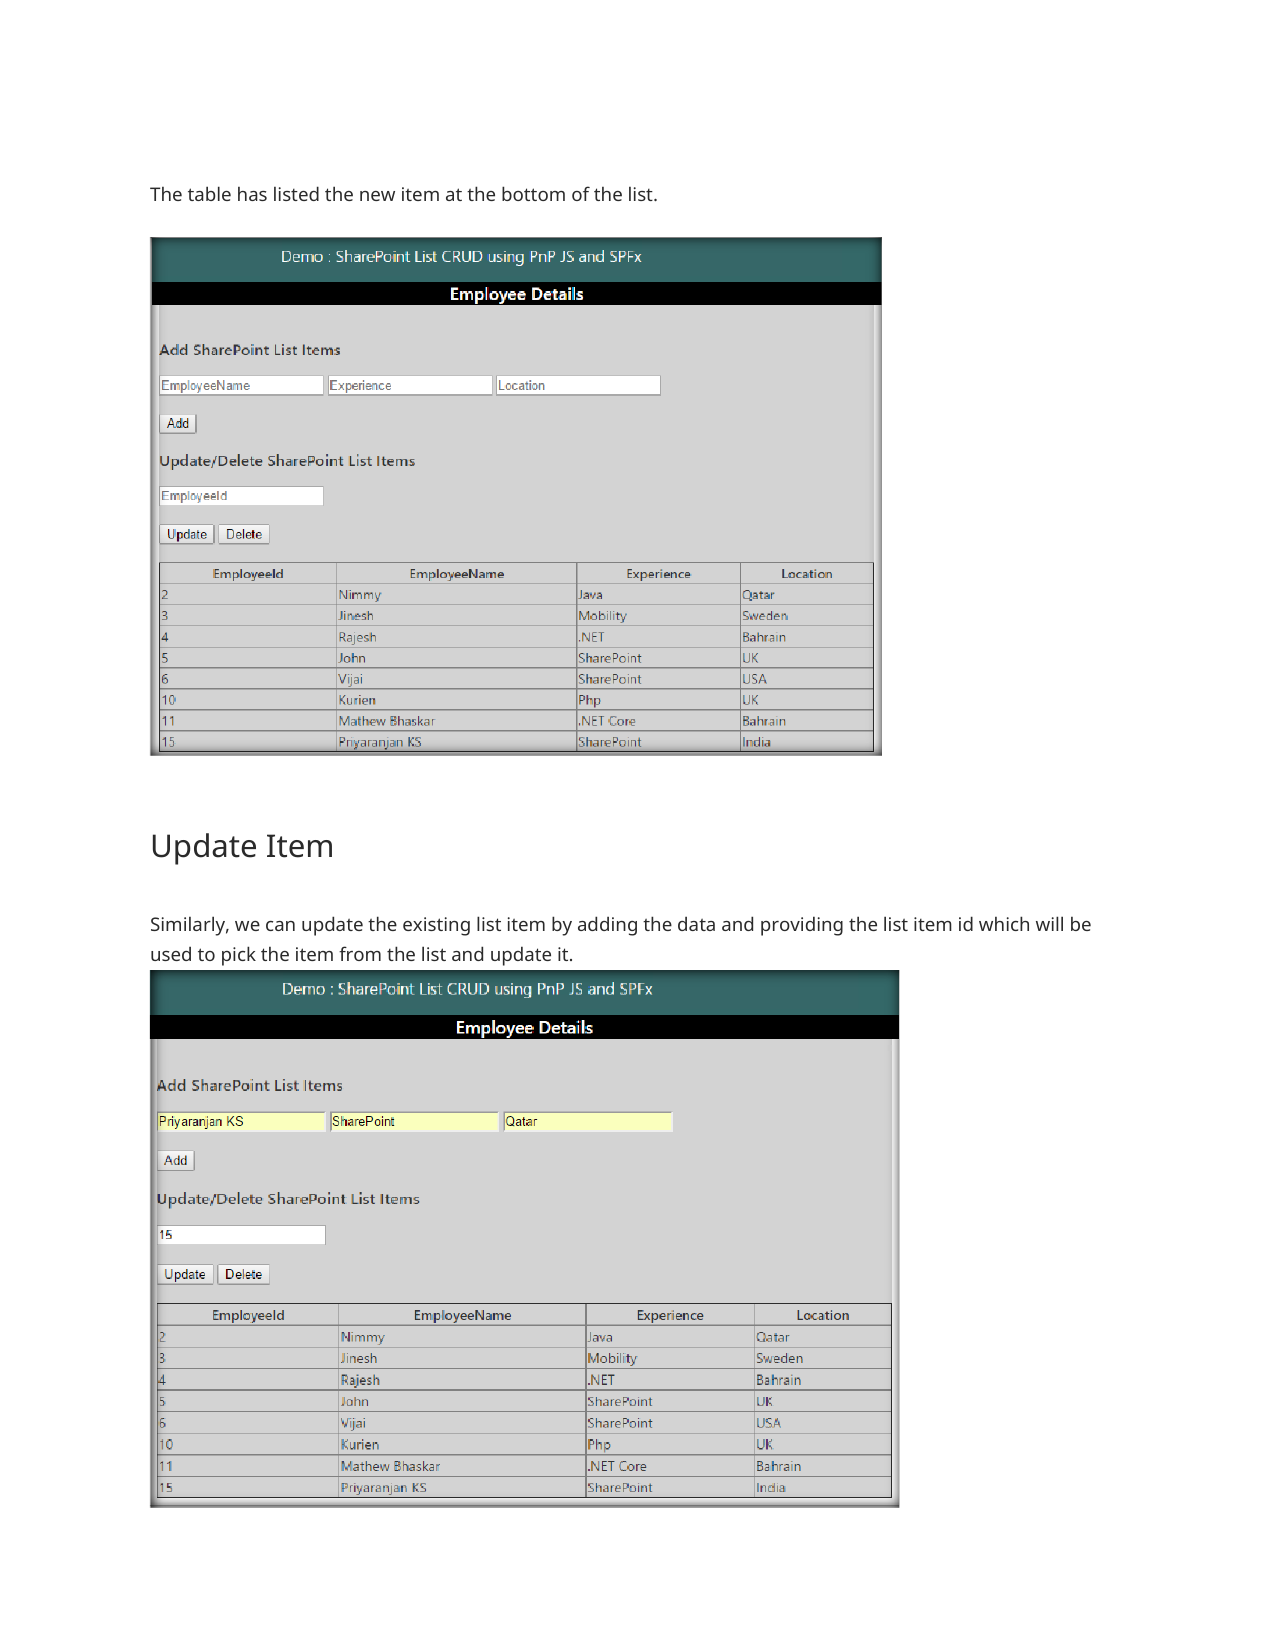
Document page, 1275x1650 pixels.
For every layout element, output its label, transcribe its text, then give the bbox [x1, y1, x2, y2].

subtitle Update Item [150, 824, 1225, 867]
picture [149, 970, 900, 1508]
picture [149, 237, 882, 756]
text Similarly, we can update the existing list item by adding the data and providing the list item id which will be used to pick the item from the list and update it. [150, 912, 1113, 966]
text The table has listed the new item at the bottom of the list. [150, 182, 1225, 207]
